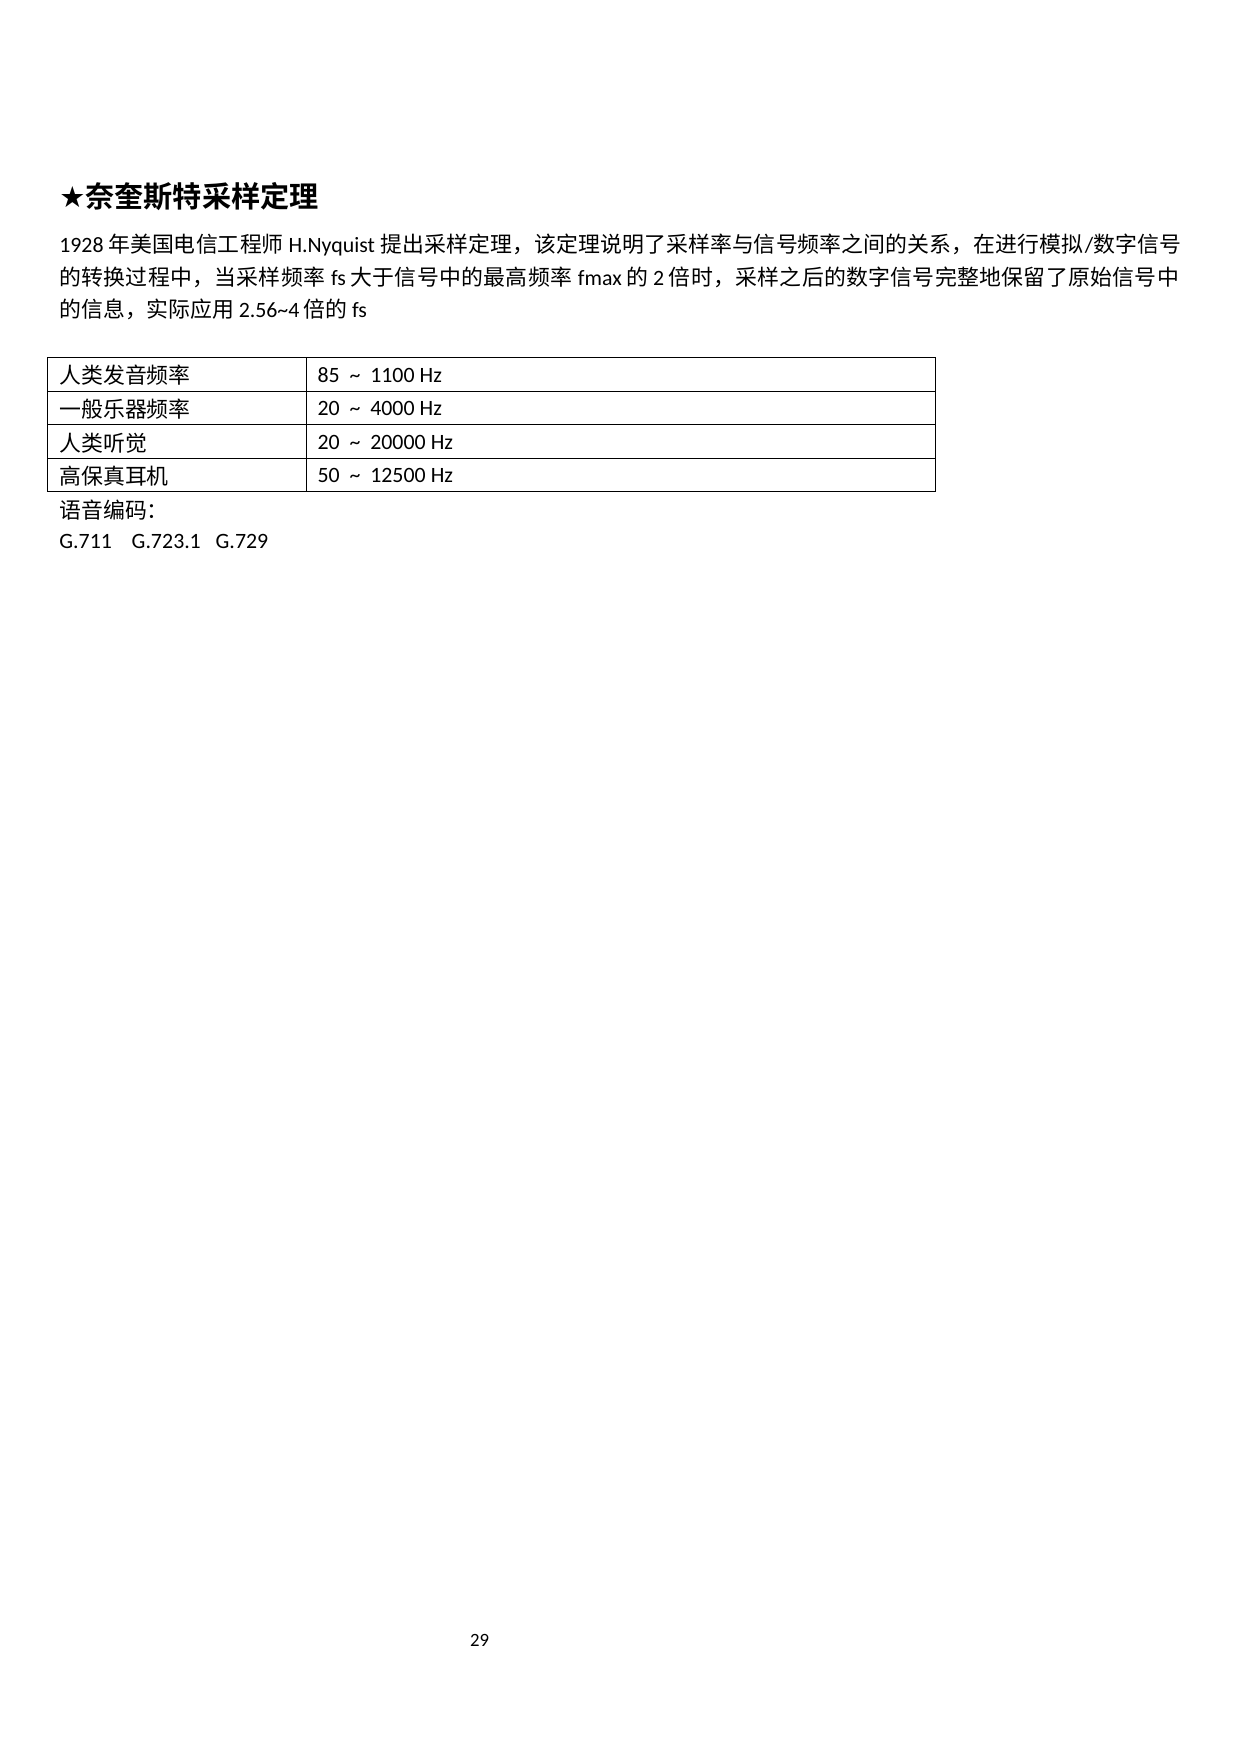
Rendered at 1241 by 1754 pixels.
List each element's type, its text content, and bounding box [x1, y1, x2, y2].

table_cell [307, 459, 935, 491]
text ★奈奎斯特采样定理 [59, 162, 1181, 227]
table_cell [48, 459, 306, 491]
text 1928年美国电信工程师H.Nyquist 提出采样定理，该定理说明了采样率与信号频率之间的关系，在进行模拟/数字信号的转换过程中，当采样频率fs大于信号中的最高频率fmax的2倍时，采样之后的数字信号完整地保留了原始信号中的信息，实际应用2.56~4倍的fs [59, 227, 1181, 324]
text 语音编码： [59, 492, 1181, 525]
text G.711 G.723.1 G.729 [59, 525, 1181, 557]
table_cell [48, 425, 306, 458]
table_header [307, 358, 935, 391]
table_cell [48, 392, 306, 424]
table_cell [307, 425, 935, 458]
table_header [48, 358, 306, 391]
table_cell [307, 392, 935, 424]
